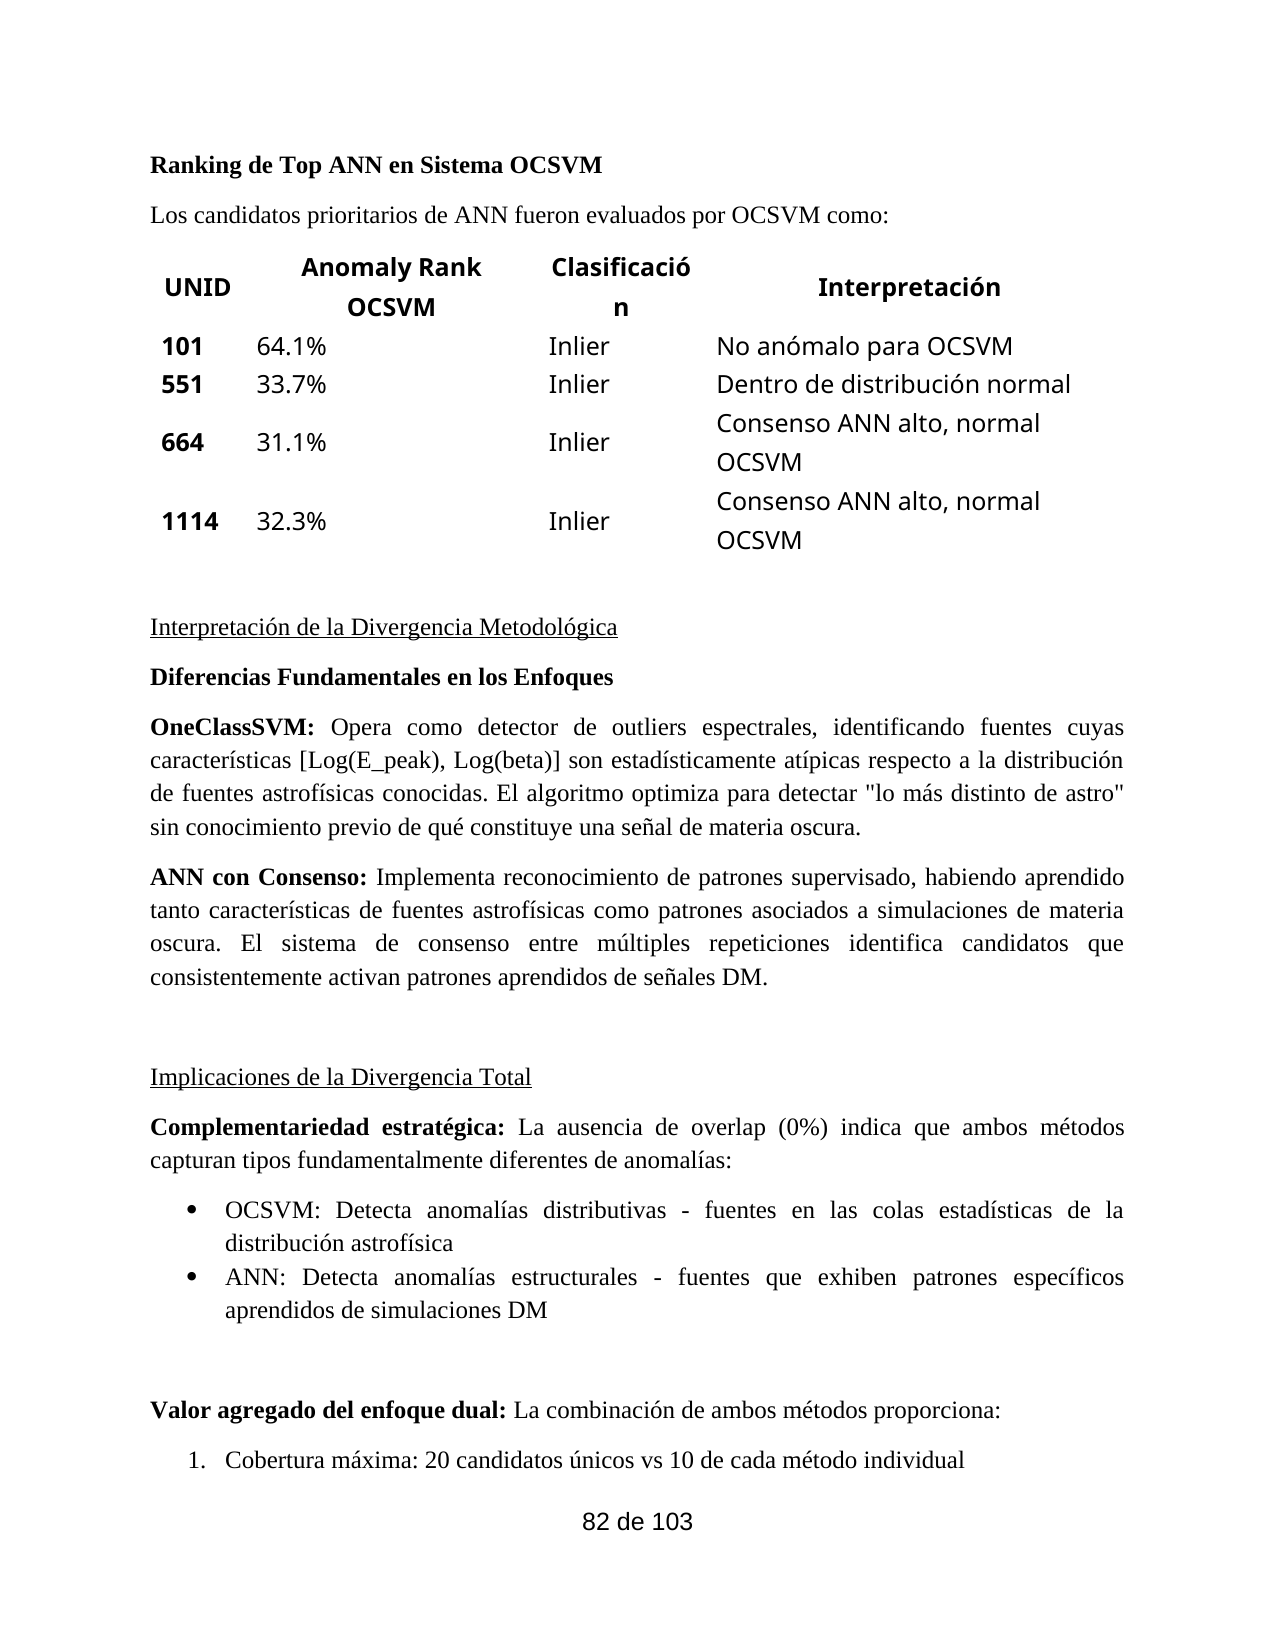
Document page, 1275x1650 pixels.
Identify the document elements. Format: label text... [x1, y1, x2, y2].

table_cell 101 [150, 328, 245, 367]
table_cell Consenso ANN alto, normal OCSVM [705, 405, 1115, 483]
table_header Interpretación [705, 250, 1115, 328]
table_cell 1114 [150, 484, 245, 562]
text Interpretación de la Divergencia Metodológica [150, 612, 1125, 640]
text Implicaciones de la Divergencia Total [150, 1062, 1125, 1090]
table_cell 32.3% [245, 484, 537, 562]
text OneClassSVM: Opera como detector de outliers espectrales, identificando fuentes cuyas características [Log(E_peak), Log(beta)] son estadísticamente atípicas respecto a la distribución de fuentes astrofísicas conocidas. El algoritmo optimiza para detectar "lo más distinto de astro" sin conocimiento previo de qué constituye una señal de materia oscura. [150, 712, 1125, 840]
table_header Clasificación [538, 250, 705, 328]
text Ranking de Top ANN en Sistema OCSVM [150, 150, 1125, 179]
table_cell 31.1% [245, 405, 537, 483]
text ANN con Consenso: Implementa reconocimiento de patrones supervisado, habiendo aprendido tanto características de fuentes astrofísicas como patrones asociados a simulaciones de materia oscura. El sistema de consenso entre múltiples repeticiones identifica candidatos que consistentemente activan patrones aprendidos de señales DM. [150, 862, 1125, 990]
table_cell Inlier [538, 328, 705, 367]
text Los candidatos prioritarios de ANN fueron evaluados por OCSVM como: [150, 200, 1125, 229]
table_cell Dentro de distribución normal [705, 367, 1115, 405]
list Cobertura máxima: 20 candidatos únicos vs 10 de cada método individual [187, 1445, 1125, 1474]
table_cell Inlier [538, 484, 705, 562]
list ANN: Detecta anomalías estructurales - fuentes que exhiben patrones específicos aprendidos de simulaciones DM [187, 1262, 1125, 1324]
table_cell Consenso ANN alto, normal OCSVM [705, 484, 1115, 562]
table_cell Inlier [538, 367, 705, 405]
text Complementariedad estratégica: La ausencia de overlap (0%) indica que ambos métodos capturan tipos fundamentalmente diferentes de anomalías: [150, 1112, 1125, 1174]
table_header Anomaly Rank OCSVM [245, 250, 537, 328]
list OCSVM: Detecta anomalías distributivas - fuentes en las colas estadísticas de la distribución astrofísica [187, 1195, 1125, 1257]
table_header UNID [150, 250, 245, 328]
text Valor agregado del enfoque dual: La combinación de ambos métodos proporciona: [150, 1395, 1125, 1424]
table_cell 664 [150, 405, 245, 483]
table_cell 64.1% [245, 328, 537, 367]
table_cell No anómalo para OCSVM [705, 328, 1115, 367]
table_cell 33.7% [245, 367, 537, 405]
table_cell Inlier [538, 405, 705, 483]
text Diferencias Fundamentales en los Enfoques [150, 662, 1125, 690]
table_cell 551 [150, 367, 245, 405]
